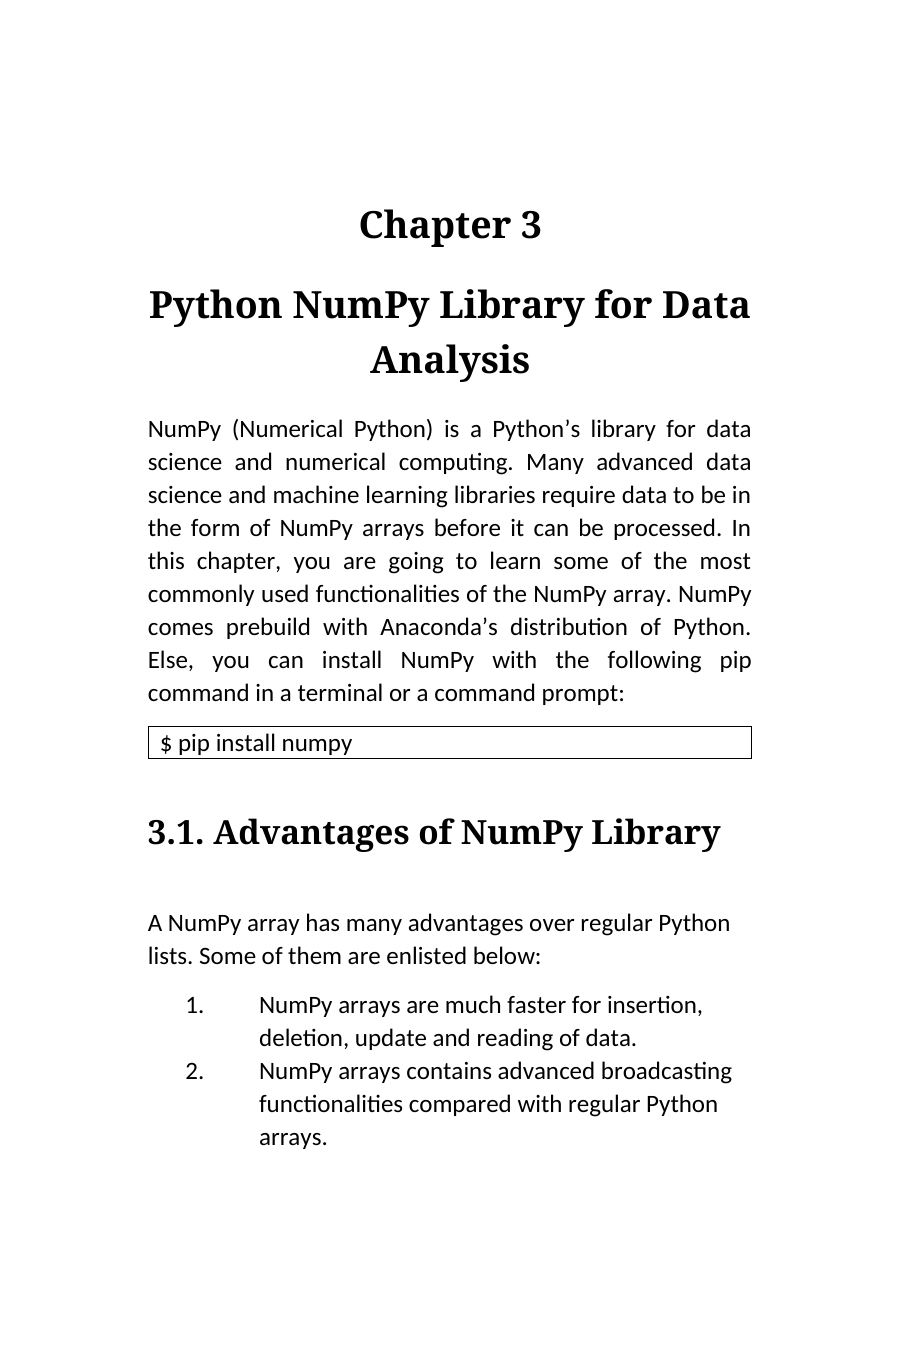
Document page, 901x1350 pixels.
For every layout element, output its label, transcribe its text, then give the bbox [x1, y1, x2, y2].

list NumPy arrays contains advanced broadcasting functionalities compared with regular Python arrays. [185, 1056, 752, 1152]
list NumPy arrays are much faster for insertion, deletion, update and reading of data. [185, 990, 752, 1053]
subtitle Python NumPy Library for Data Analysis [148, 278, 752, 384]
text NumPy (Numerical Python) is a Python’s library for data science and numerical computing. Many advanced data science and machine learning libraries require data to be in the form of NumPy arrays before it can be processed. In this chapter, you are going to learn some of the most commonly used functionalities of the NumPy array. NumPy comes prebuild with Anaconda’s distribution of Python. Else, you can install NumPy with the following pip command in a terminal or a command prompt: [148, 413, 752, 707]
subtitle Chapter 3 [148, 198, 752, 249]
text A NumPy array has many advantages over regular Python lists. Some of them are enlisted below: [148, 907, 752, 971]
subtitle 3.1. Advantages of NumPy Library [148, 809, 752, 854]
table_header $ pip install numpy [149, 727, 751, 758]
